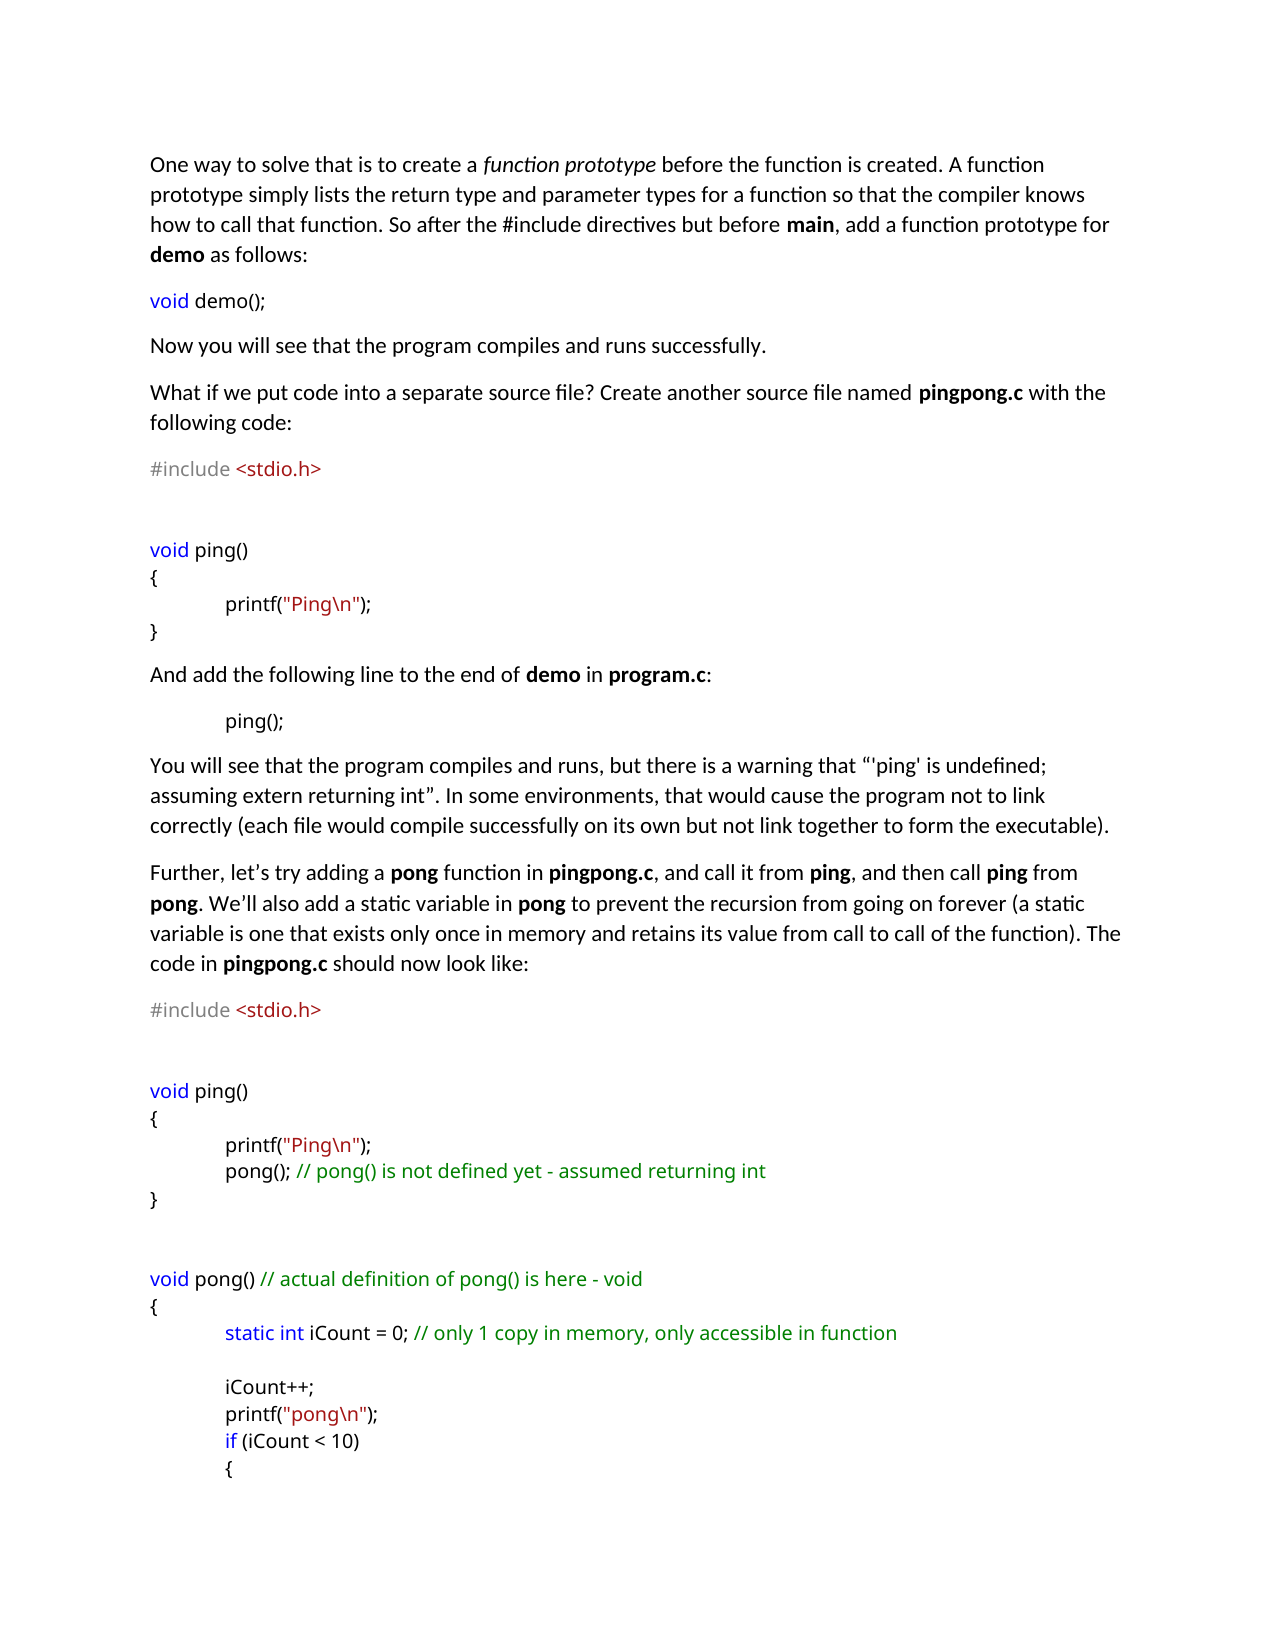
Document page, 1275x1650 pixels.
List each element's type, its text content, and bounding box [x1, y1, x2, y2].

text One way to solve that is to create a function prototype before the function is created. A function prototype simply lists the return type and parameter types for a function so that the compiler knows how to call that function. So after the #include directives but before main, add a function prototype for demo as follows: [150, 150, 1125, 269]
text } [150, 617, 1125, 644]
text #include <stdio.h> [150, 996, 1125, 1023]
text #include <stdio.h> [150, 455, 1125, 482]
text { [150, 1104, 1125, 1131]
text printf("pong\n"); [150, 1401, 1125, 1428]
text void ping() [150, 536, 1125, 563]
text And add the following line to the end of demo in program.c: [150, 661, 1125, 689]
text Now you will see that the program compiles and runs successfully. [150, 331, 1125, 359]
text iCount++; [150, 1374, 1125, 1401]
text void ping() [150, 1077, 1125, 1104]
text { [150, 563, 1125, 590]
text What if we put code into a separate source file? Create another source file named pingpong.c with the following code: [150, 378, 1125, 436]
text } [150, 1185, 1125, 1212]
text pong(); // pong() is not defined yet - assumed returning int [150, 1158, 1125, 1185]
text ping(); [150, 707, 1125, 734]
text { [150, 1454, 1125, 1482]
text { [150, 1293, 1125, 1320]
text void pong() // actual definition of pong() is here - void [150, 1266, 1125, 1293]
text Further, let’s try adding a pong function in pingpong.c, and call it from ping, and then call ping from pong. We’ll also add a static variable in pong to prevent the recursion from going on forever (a static variable is one that exists only once in memory and retains its value from call to call of the function). The code in pingpong.c should now look like: [150, 858, 1125, 977]
text You will see that the program compiles and runs, but there is a warning that “'ping' is undefined; assuming extern returning int”. In some environments, that would cause the program not to link correctly (each file would compile successfully on its own but not link together to form the executable). [150, 751, 1125, 839]
text void demo(); [150, 287, 1125, 314]
text printf("Ping\n"); [150, 590, 1125, 617]
text printf("Ping\n"); [150, 1131, 1125, 1158]
text static int iCount = 0; // only 1 copy in memory, only accessible in function [150, 1320, 1125, 1347]
text if (iCount < 10) [150, 1428, 1125, 1454]
